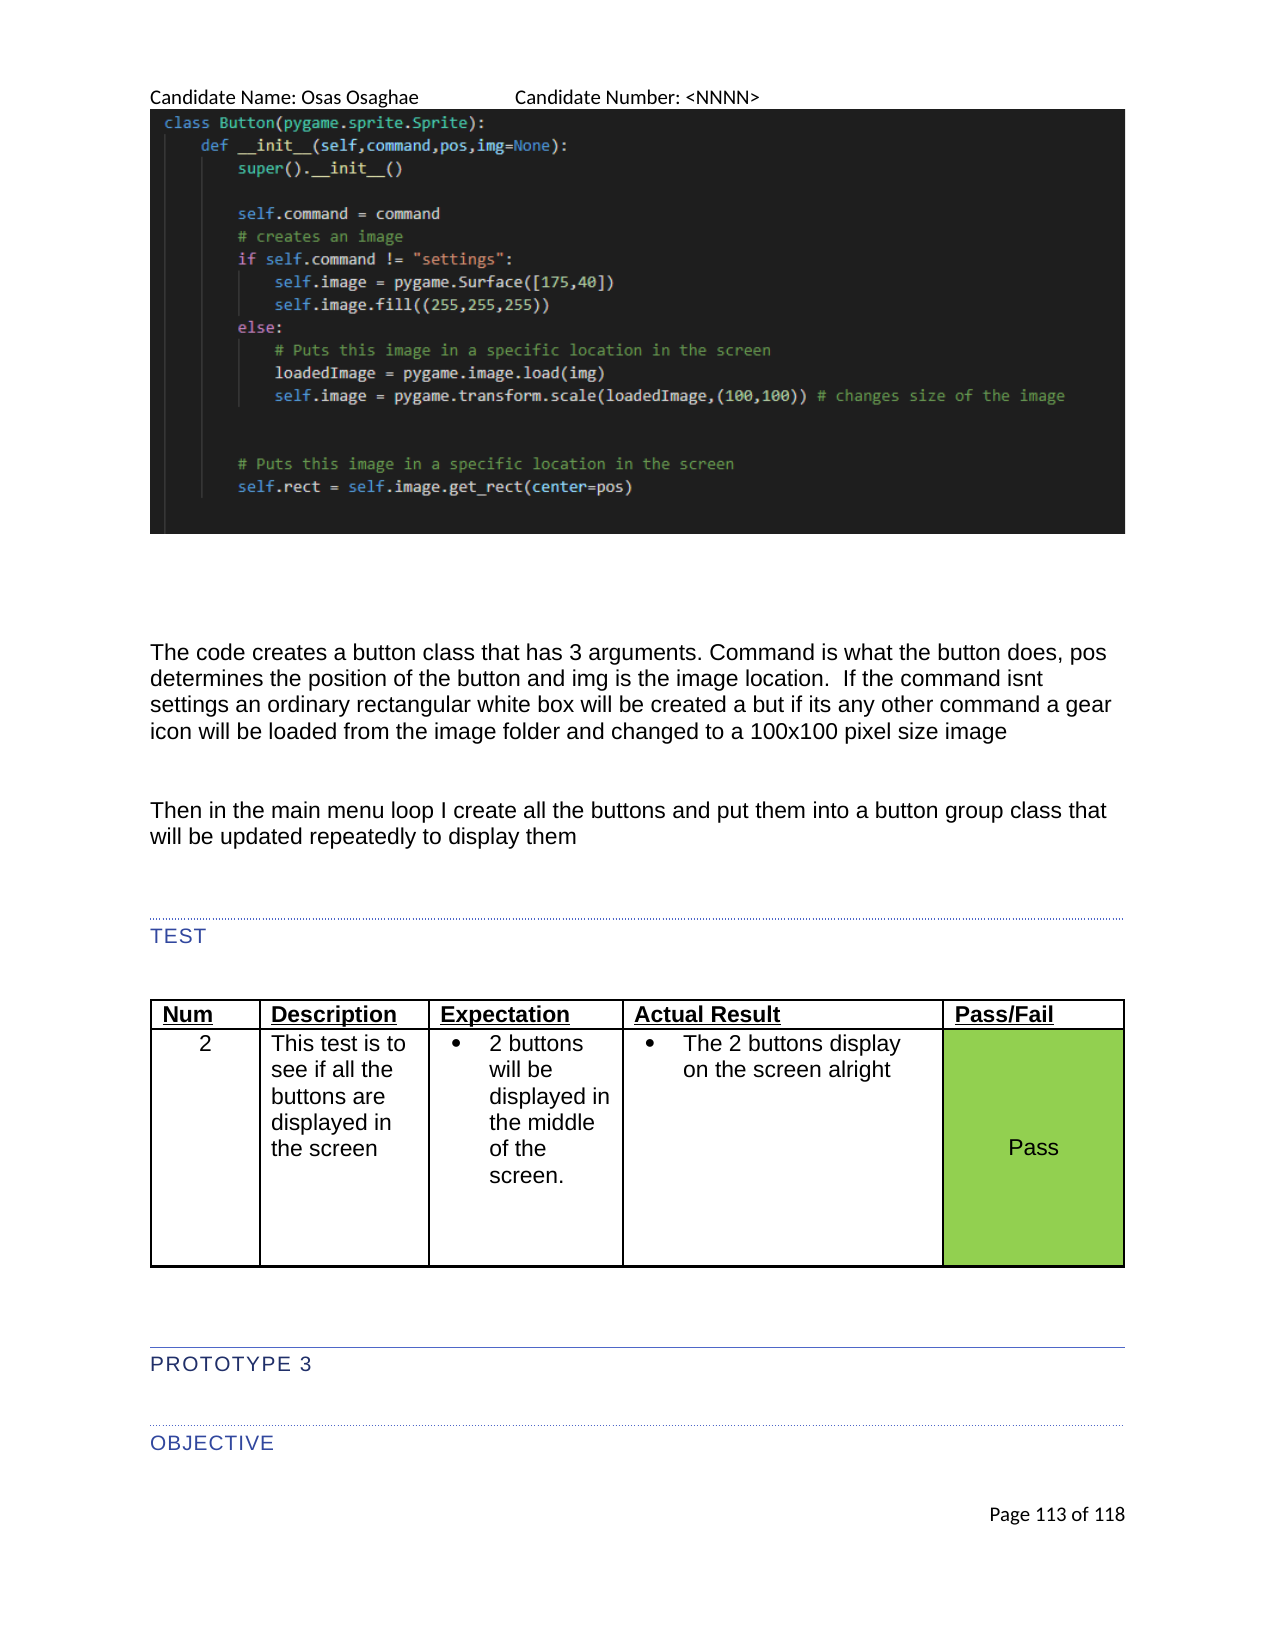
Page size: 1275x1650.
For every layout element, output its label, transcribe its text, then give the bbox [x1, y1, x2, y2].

table_header Description [261, 1001, 428, 1028]
text The code creates a button class that has 3 arguments. Command is what the button does, pos determines the position of the button and img is the image location. If the command isnt settings an ordinary rectangular white box will be created a but if its any other command a gear icon will be loaded from the image folder and changed to a 100x100 pixel size image [150, 639, 1125, 744]
table_cell The 2 buttons display on the screen alright [624, 1030, 942, 1265]
table_cell 2 buttons will be displayed in the middle of the screen. [430, 1030, 622, 1265]
table_header Actual Result [624, 1001, 942, 1028]
table_header Num [152, 1001, 259, 1028]
table_cell 2 [152, 1030, 259, 1265]
table_header Expectation [430, 1001, 622, 1028]
table_header Pass/Fail [944, 1001, 1123, 1028]
table_cell This test is to see if all the buttons are displayed in the screen [261, 1030, 428, 1265]
subtitle Test [150, 918, 1125, 948]
subtitle Objective [150, 1424, 1125, 1454]
text Then in the main menu loop I create all the buttons and put them into a button group class that will be updated repeatedly to display them [150, 797, 1125, 849]
subtitle Prototype 3 [150, 1348, 1125, 1376]
table_cell Pass [944, 1030, 1123, 1265]
picture [150, 109, 1125, 534]
